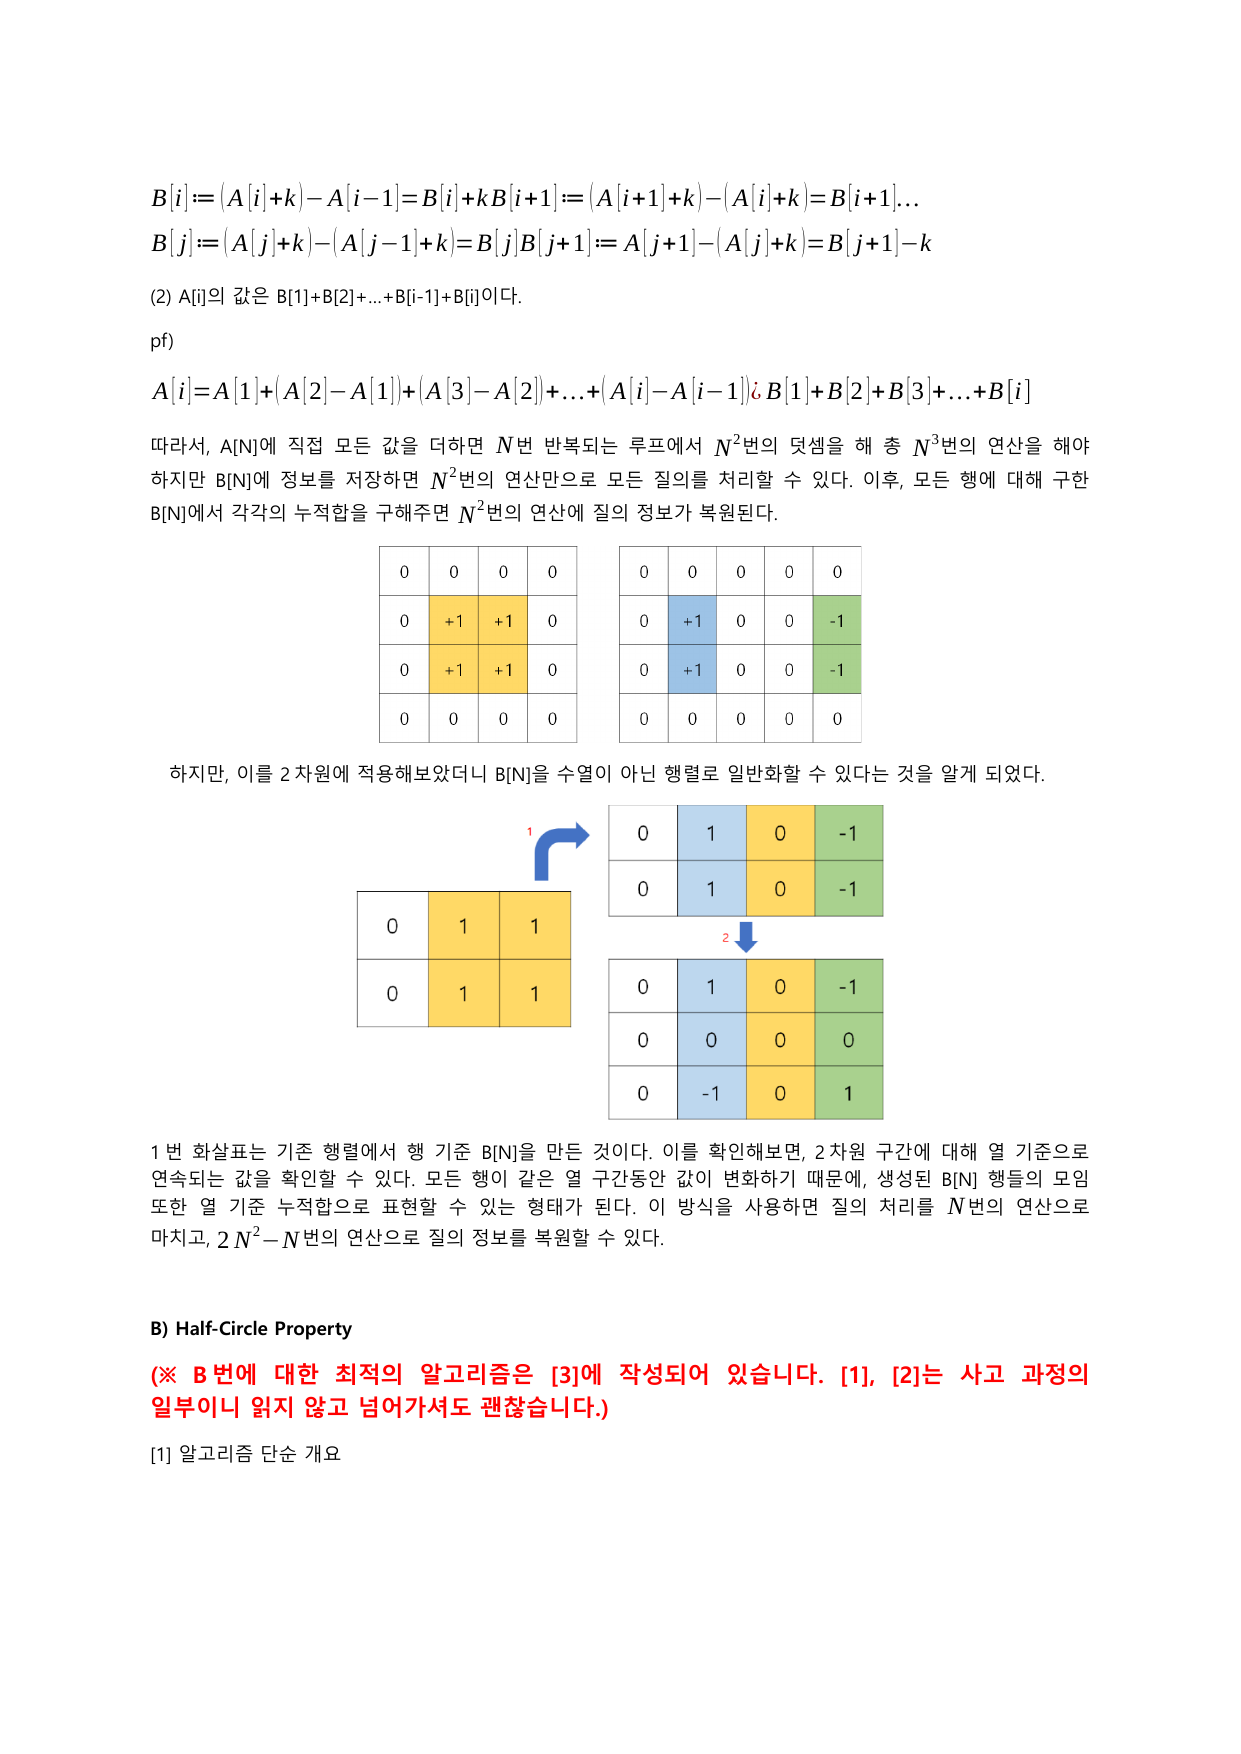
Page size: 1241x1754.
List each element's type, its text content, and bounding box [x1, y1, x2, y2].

text [1] 알고리즘 단순 개요 [150, 1441, 1090, 1466]
picture [356, 805, 884, 1120]
text (※ B번에 대한 최적의 알고리즘은 [3]에 작성되어 있습니다. [1], [2]는 사고 과정의 일부이니 읽지 않고 넘어가셔도 괜찮습니다.) [150, 1359, 1090, 1422]
text 1번 화살표는 기존 행렬에서 행 기준 B[N]을 만든 것이다. 이를 확인해보면, 2차원 구간에 대해 열 기준으로 연속되는 값을 확인할 수 있다. 모든 행이 같은 열 구간동안 값이 변화하기 때문에, 생성된 B[N] 행들의 모임 또한 열 기준 누적합으로 표현할 수 있는 형태가 된다. 이 방식을 사용하면 질의 처리를 번의 연산으로 마치고, 번의 연산으로 질의 정보를 복원할 수 있다. [150, 1139, 1090, 1253]
text (2) A[i]의 값은 B[1]+B[2]+…+B[i-1]+B[i]이다. [150, 283, 1090, 308]
text 따라서, A[N]에 직접 모든 값을 더하면 번 반복되는 루프에서 번의 덧셈을 해 총 번의 연산을 해야 하지만 B[N]에 정보를 저장하면 번의 연산만으로 모든 질의를 처리할 수 있다. 이후, 모든 행에 대해 구한 B[N]에서 각각의 누적합을 구해주면 번의 연산에 질의 정보가 복원된다. [150, 430, 1090, 528]
text 하지만, 이를 2차원에 적용해보았더니 B[N]을 수열이 아닌 행렬로 일반화할 수 있다는 것을 알게 되었다. [150, 761, 1090, 786]
text pf) [150, 327, 1090, 352]
picture [379, 546, 862, 743]
text B) Half-Circle Property [150, 1315, 1090, 1340]
